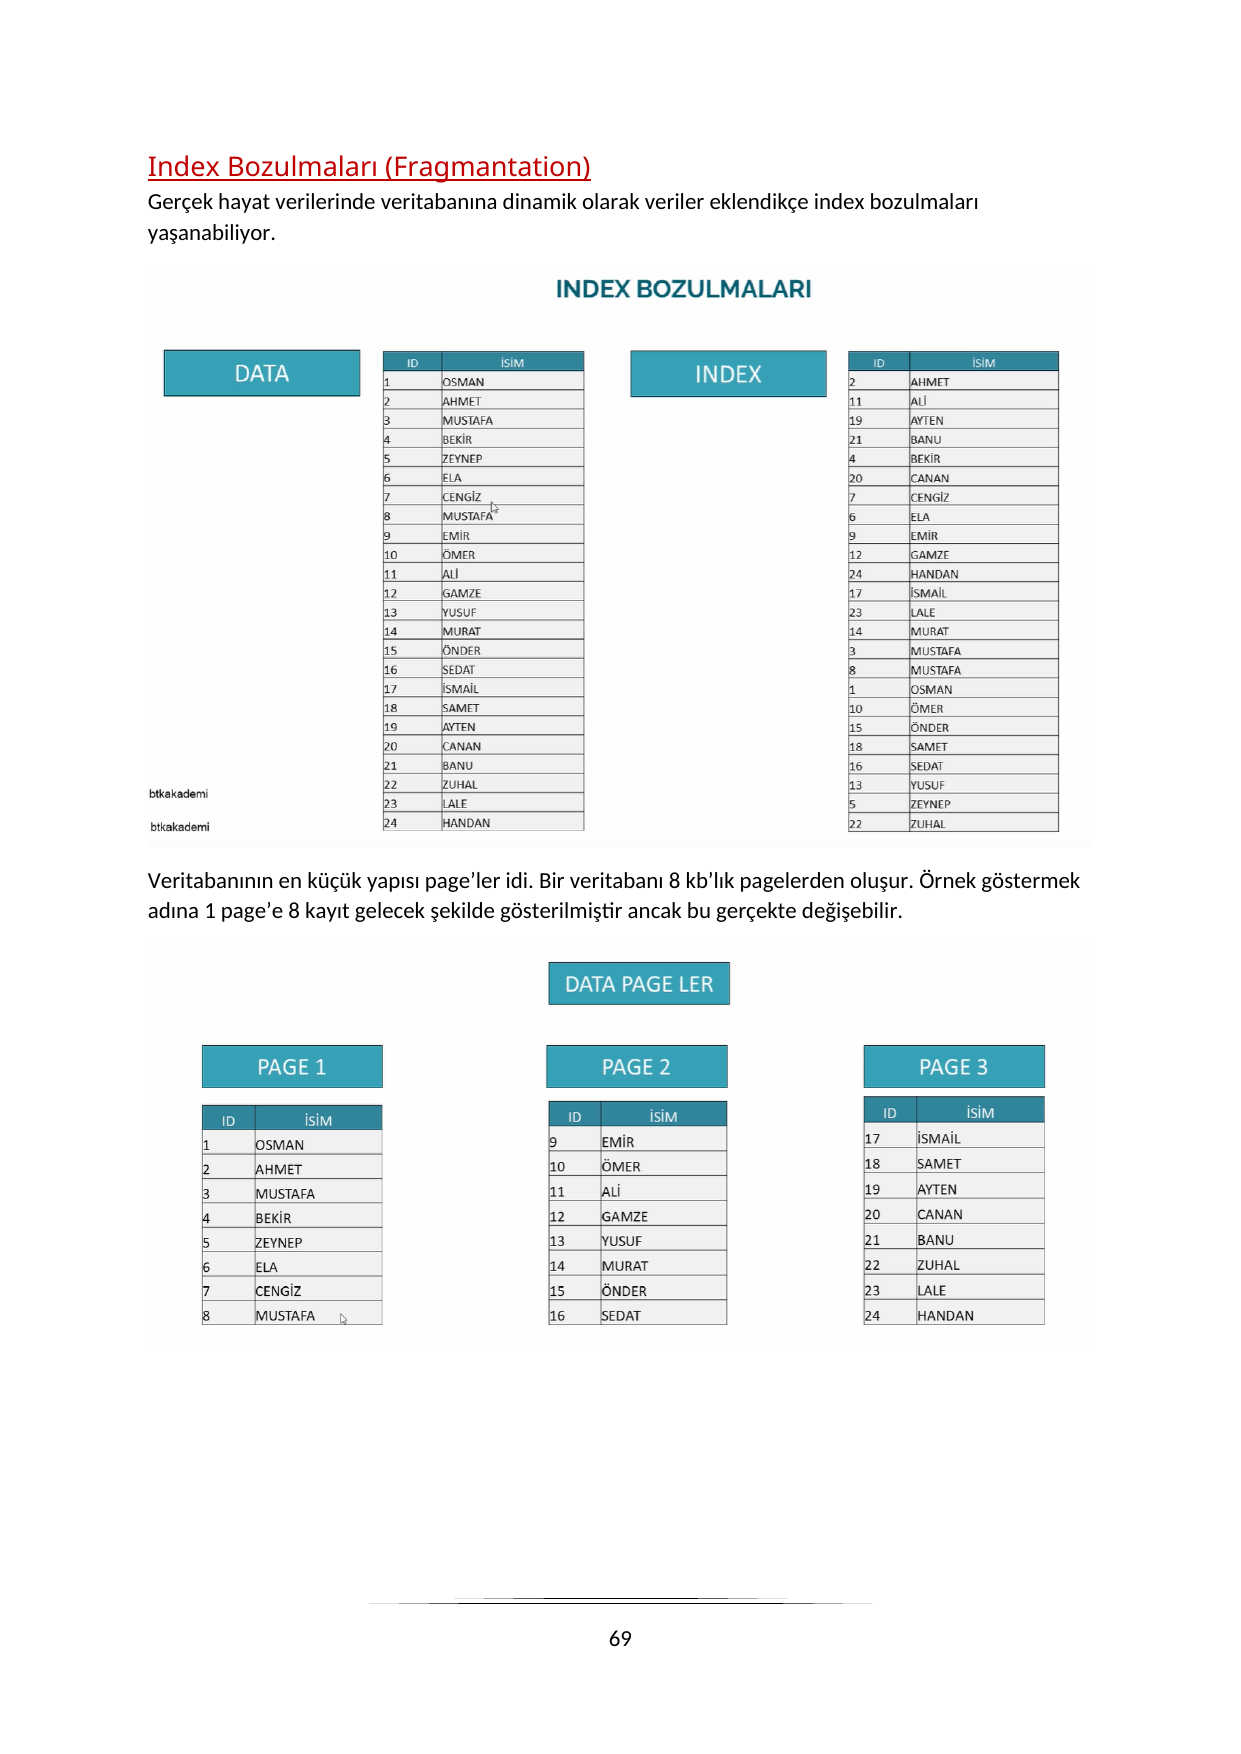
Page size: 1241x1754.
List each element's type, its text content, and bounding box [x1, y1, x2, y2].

text Veritabanının en küçük yapısı page’ler idi. Bir veritabanı 8 kb’lık pagelerden oluşur. Örnek göstermek adına 1 page’e 8 kayıt gelecek şekilde gösterilmiştir ancak bu gerçekte değişebilir. [148, 866, 1093, 924]
picture [147, 942, 1093, 1350]
picture [147, 264, 1093, 847]
subtitle Index Bozulmaları (Fragmantation) [148, 148, 1093, 184]
text Gerçek hayat verilerinde veritabanına dinamik olarak veriler eklendikçe index bozulmaları yaşanabiliyor. [148, 187, 1093, 246]
